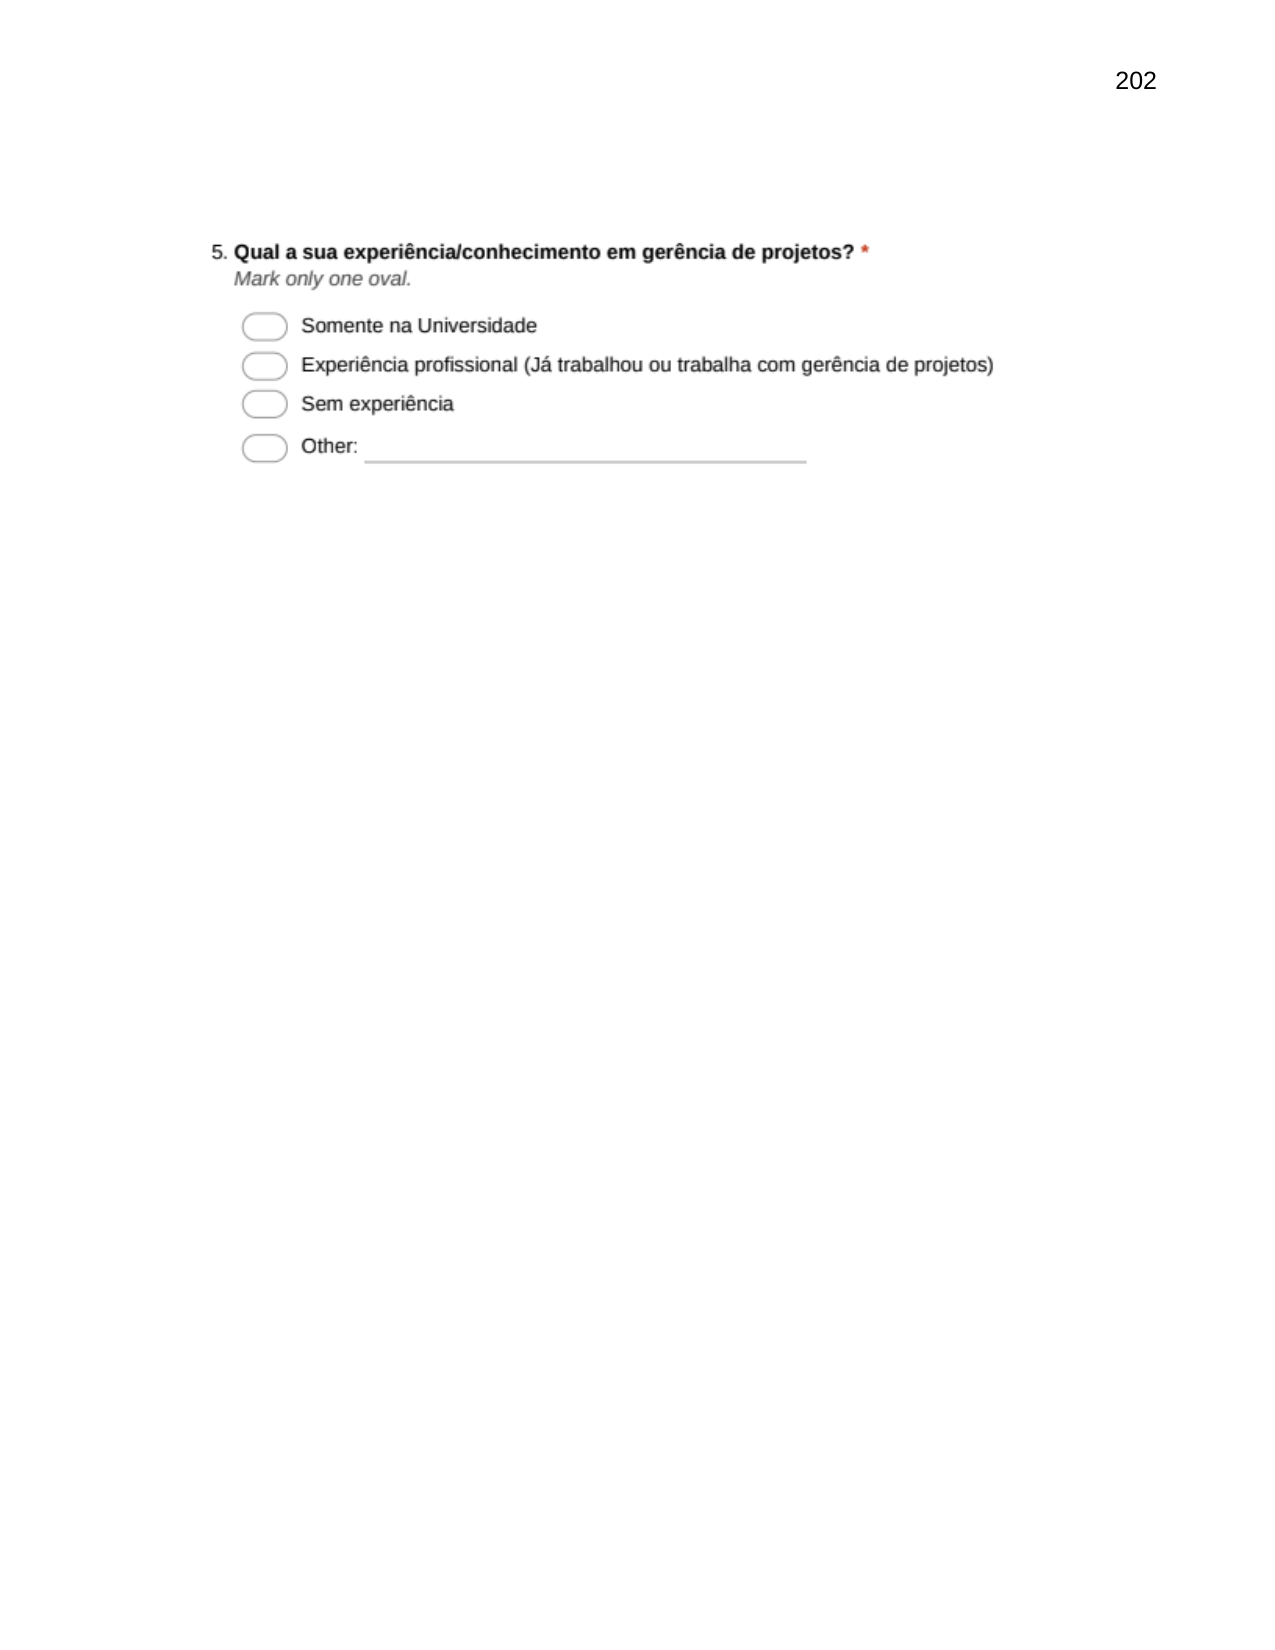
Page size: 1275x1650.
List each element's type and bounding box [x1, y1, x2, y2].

picture [177, 220, 1004, 475]
